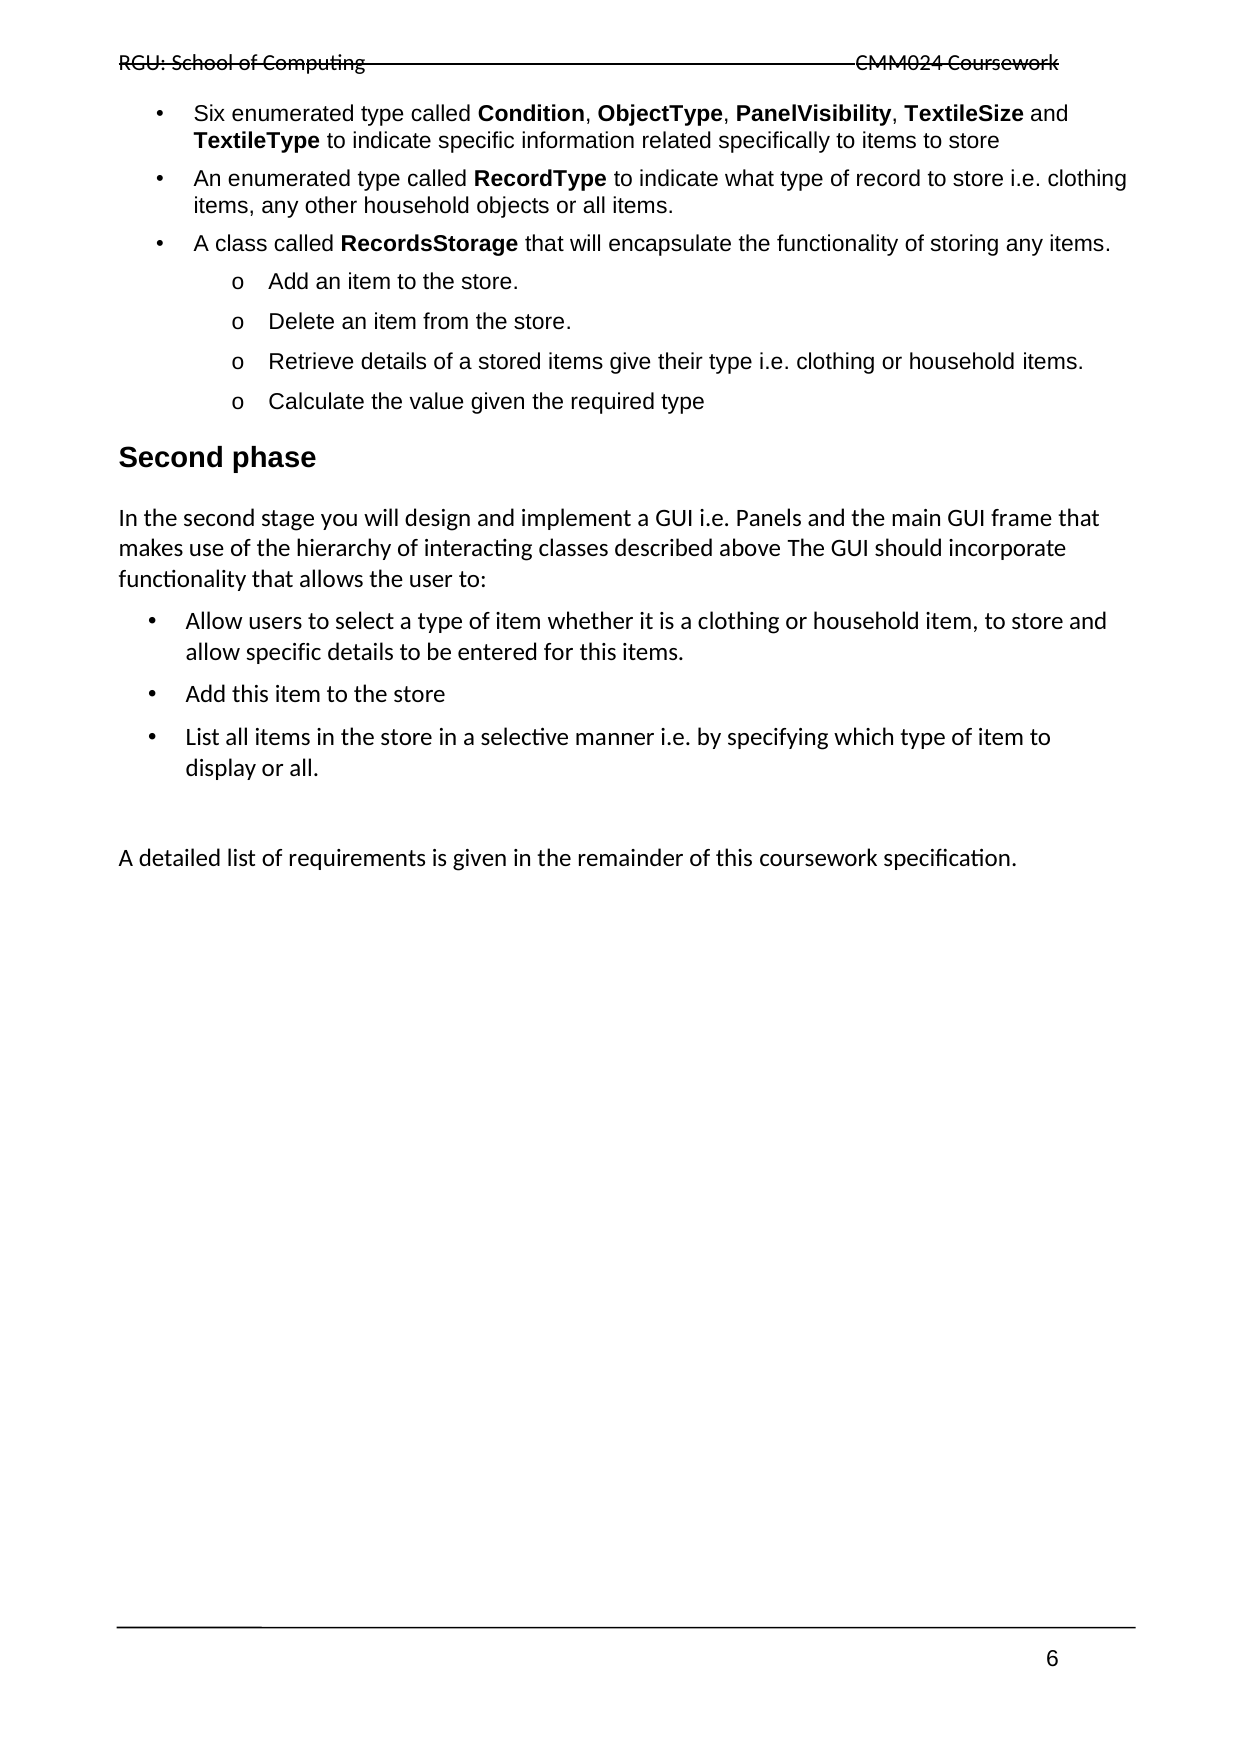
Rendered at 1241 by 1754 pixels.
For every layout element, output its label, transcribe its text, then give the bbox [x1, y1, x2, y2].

text • Allow users to select a type of item whether it is a clothing or household item, to store and allow specific details to be entered for this items. [148, 605, 1112, 667]
text o Retrieve details of a stored items give their type i.e. clothing or household items. o Calculate the value given the required type [231, 348, 1087, 416]
text • A class called RecordsStorage that will encapsulate the functionality of storing any items. o Add an item to the store. [156, 230, 1114, 296]
text A detailed list of requirements is given in the remainder of this coursework specification. [118, 843, 1154, 873]
text RGU: School of Computing CMM024 Coursework [118, 48, 1154, 76]
text In the second stage you will design and implement a GUI i.e. Panels and the main GUI frame that makes use of the hierarchy of interacting classes described above The GUI should incorporate functionality that allows the user to: [118, 502, 1105, 593]
text 6 [1046, 1645, 1154, 1672]
text • An enumerated type called RecordType to indicate what type of record to store i.e. clothing items, any other household objects or all items. [156, 165, 1128, 218]
text • List all items in the store in a selective manner i.e. by specifying which type of item to display or all. [148, 721, 1057, 782]
text Second phase [118, 440, 1154, 474]
text • Add this item to the store [148, 678, 1154, 709]
text o Delete an item from the store. [231, 308, 1154, 337]
text • Six enumerated type called Condition, ObjectType, PanelVisibility, TextileSize and TextileType to indicate specific information related specifically to items to store [156, 100, 1071, 154]
